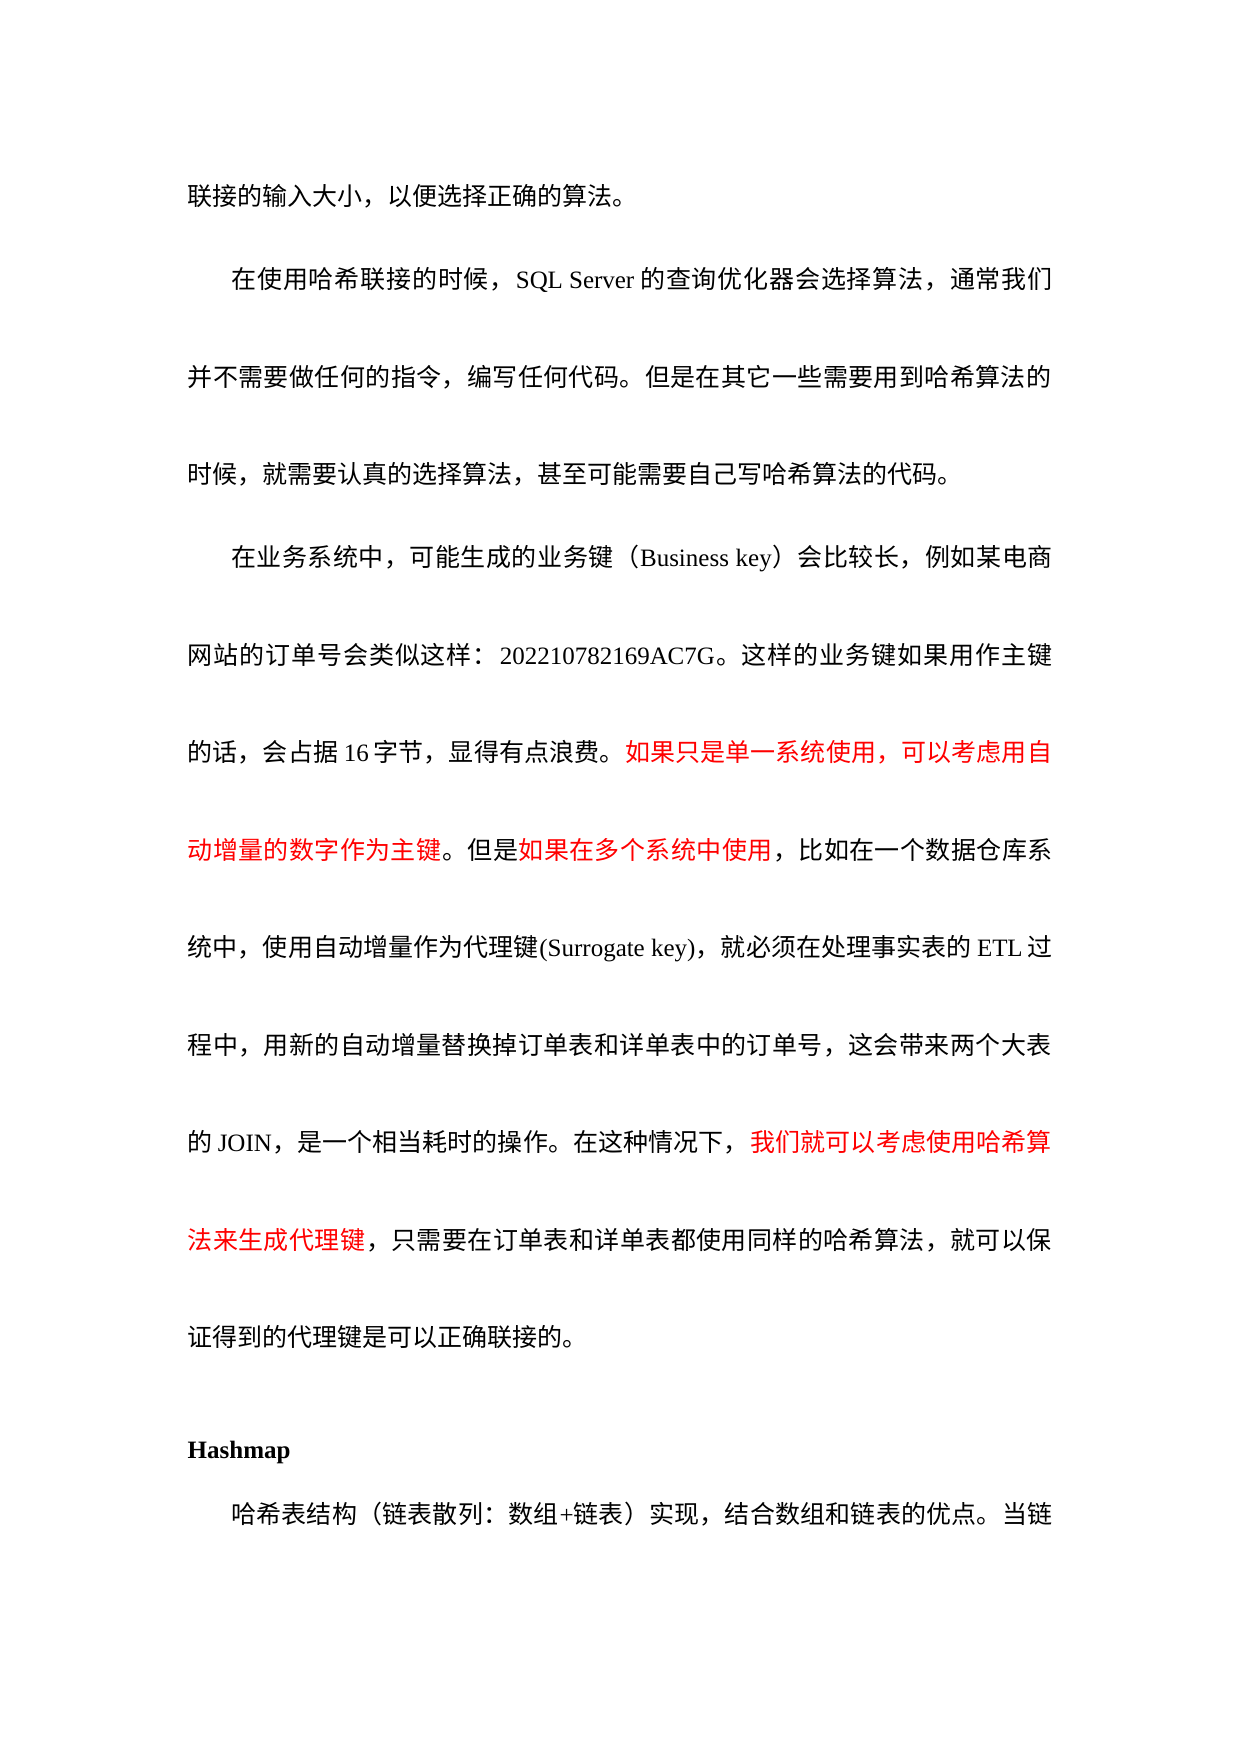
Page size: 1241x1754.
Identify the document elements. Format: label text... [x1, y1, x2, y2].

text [187, 1480, 1053, 1545]
text 在业务系统中，可能生成的业务键（Business key）会比较长，例如某电商网站的订单号会类似这样：202210782169AC7G。这样的业务键如果用作主键的话，会占据16字节，显得有点浪费。如果只是单一系统使用，可以考虑用自动增量的数字作为主键。但是如果在多个系统中使用，比如在一个数据仓库系统中，使用自动增量作为代理键(Surrogate key)，就必须在处理事实表的ETL过程中，用新的自动增量替换掉订单表和详单表中的订单号，这会带来两个大表的JOIN，是一个相当耗时的操作。在这种情况下，我们就可以考虑使用哈希算法来生成代理键，只需要在订单表和详单表都使用同样的哈希算法，就可以保证得到的代理键是可以正确联接的。 [187, 523, 1053, 1368]
text 在使用哈希联接的时候，SQL Server的查询优化器会选择算法，通常我们并不需要做任何的指令，编写任何代码。但是在其它一些需要用到哈希算法的时候，就需要认真的选择算法，甚至可能需要自己写哈希算法的代码。 [187, 245, 1053, 505]
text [187, 162, 1053, 227]
subtitle Hashmap [187, 1433, 1053, 1466]
